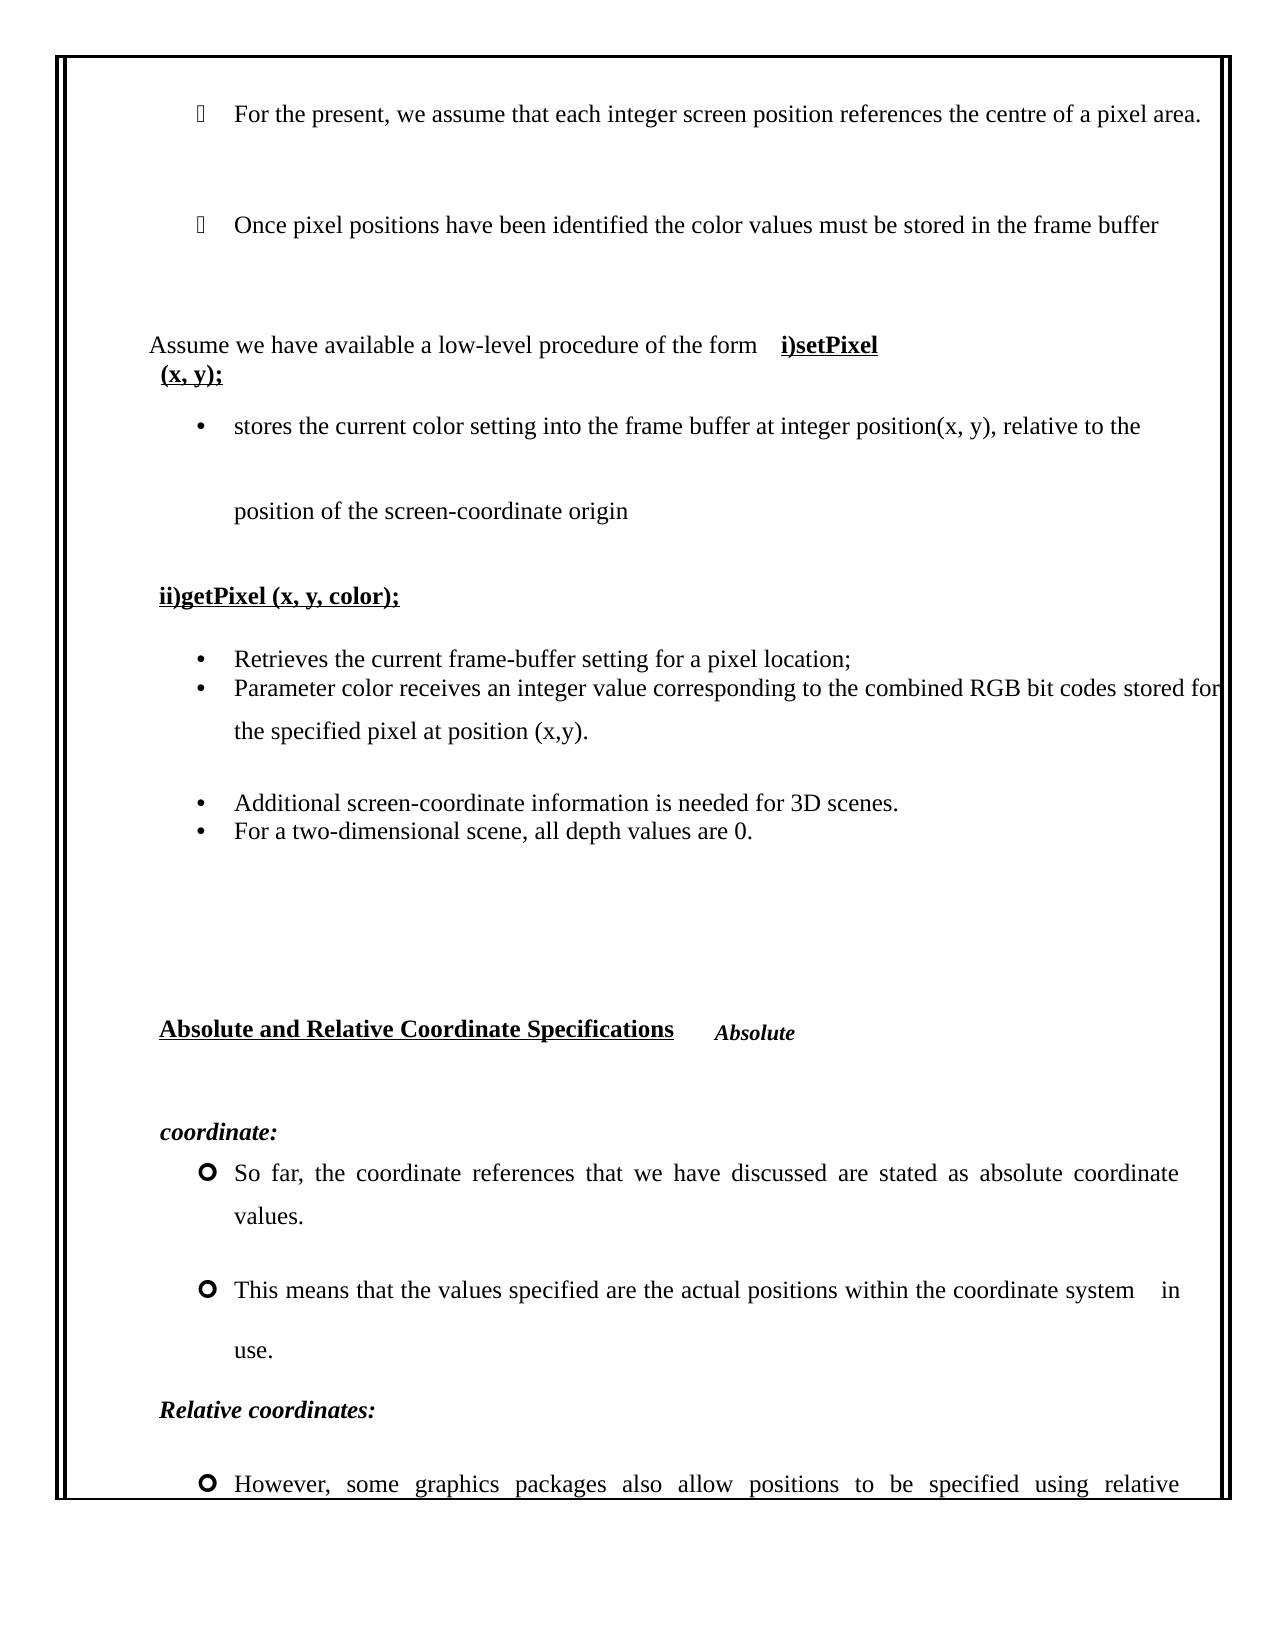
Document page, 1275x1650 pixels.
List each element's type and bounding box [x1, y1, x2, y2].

table_cell [67, 58, 1220, 1497]
